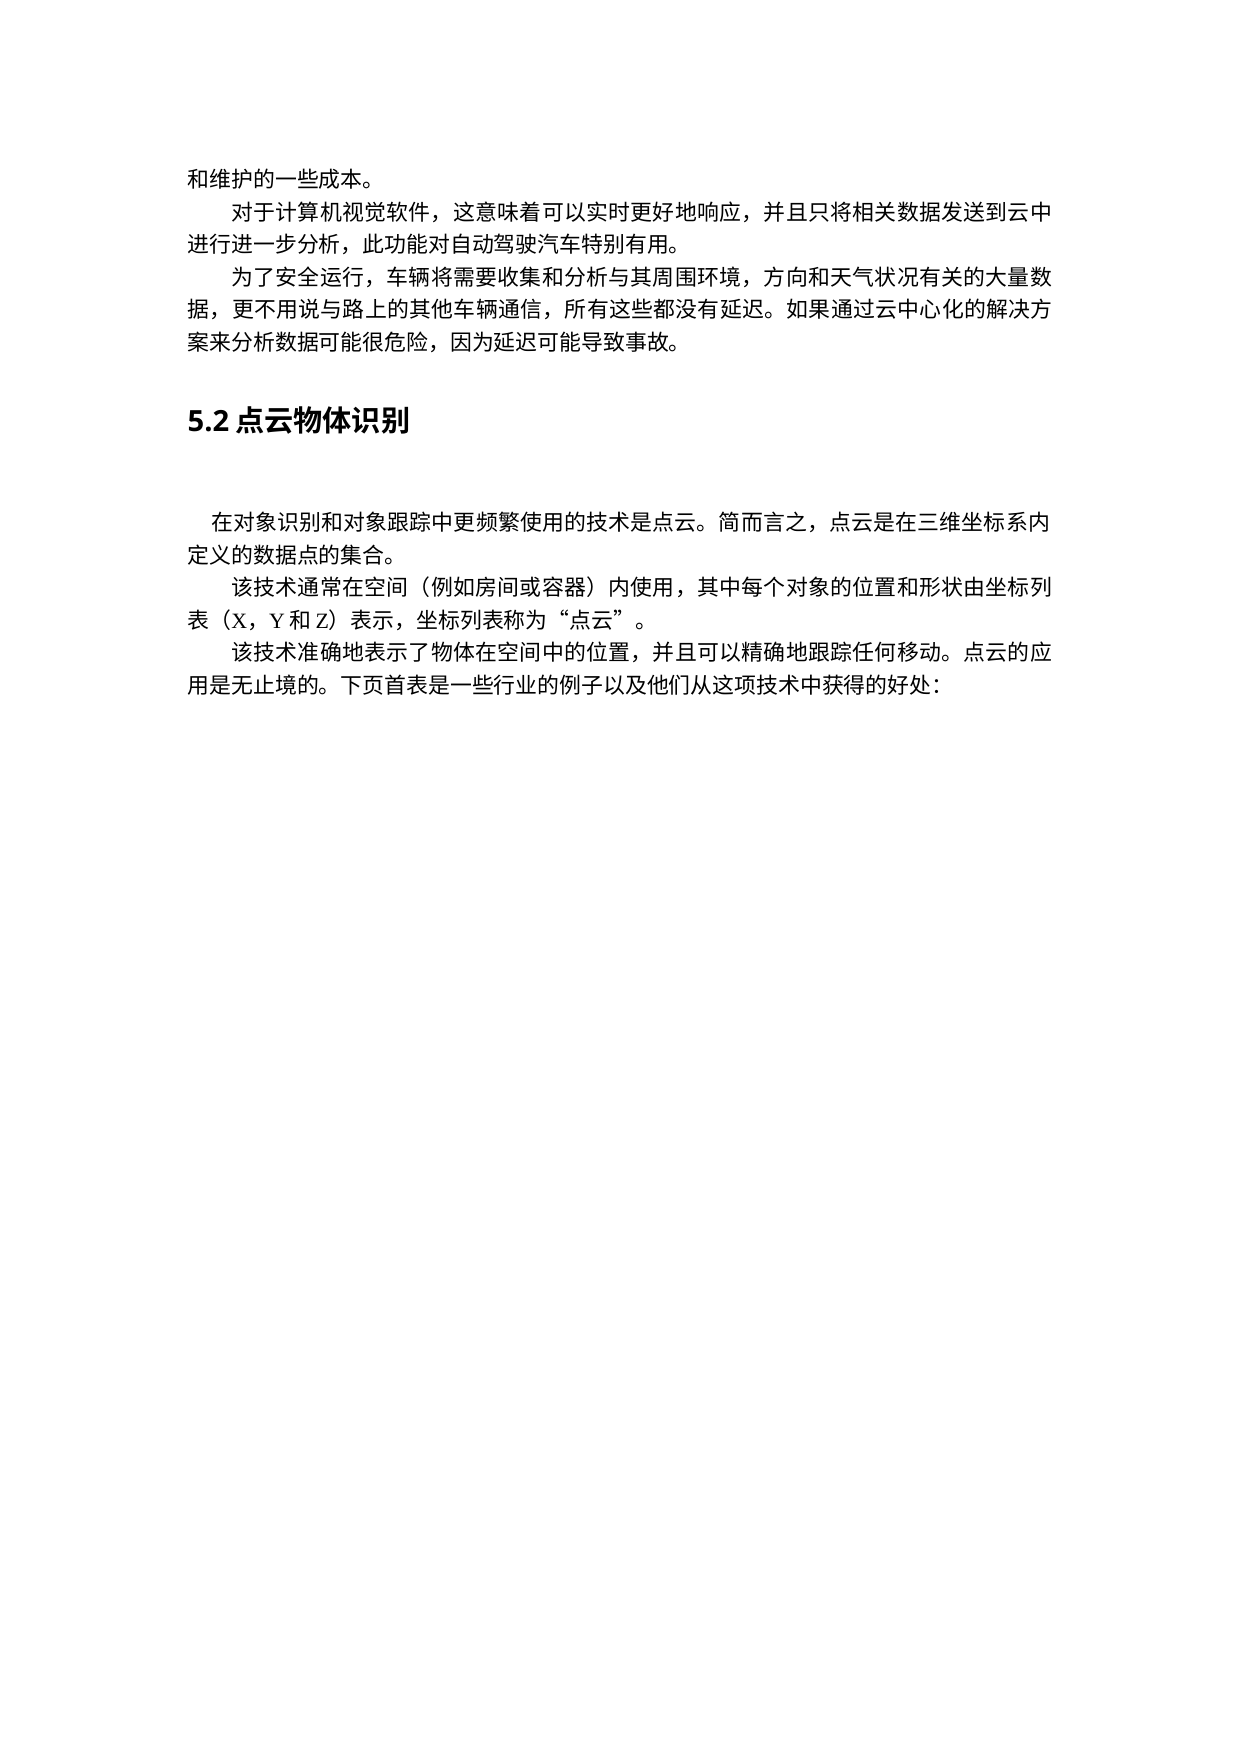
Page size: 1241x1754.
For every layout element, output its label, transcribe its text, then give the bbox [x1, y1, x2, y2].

subtitle 5.2点云物体识别 [187, 386, 1053, 451]
text 在对象识别和对象跟踪中更频繁使用的技术是点云。简而言之，点云是在三维坐标系内定义的数据点的集合。 [187, 505, 1053, 570]
text 该技术准确地表示了物体在空间中的位置，并且可以精确地跟踪任何移动。点云的应用是无止境的。下页首表是一些行业的例子以及他们从这项技术中获得的好处： [187, 635, 1053, 700]
text 对于计算机视觉软件，这意味着可以实时更好地响应，并且只将相关数据发送到云中进行进一步分析，此功能对自动驾驶汽车特别有用。 [187, 194, 1053, 259]
text 该技术通常在空间（例如房间或容器）内使用，其中每个对象的位置和形状由坐标列表（X，Y和Z）表示，坐标列表称为“点云”。 [187, 570, 1053, 635]
text 为了安全运行，车辆将需要收集和分析与其周围环境，方向和天气状况有关的大量数据，更不用说与路上的其他车辆通信，所有这些都没有延迟。如果通过云中心化的解决方案来分析数据可能很危险，因为延迟可能导致事故。 [187, 259, 1053, 357]
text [187, 162, 1053, 194]
